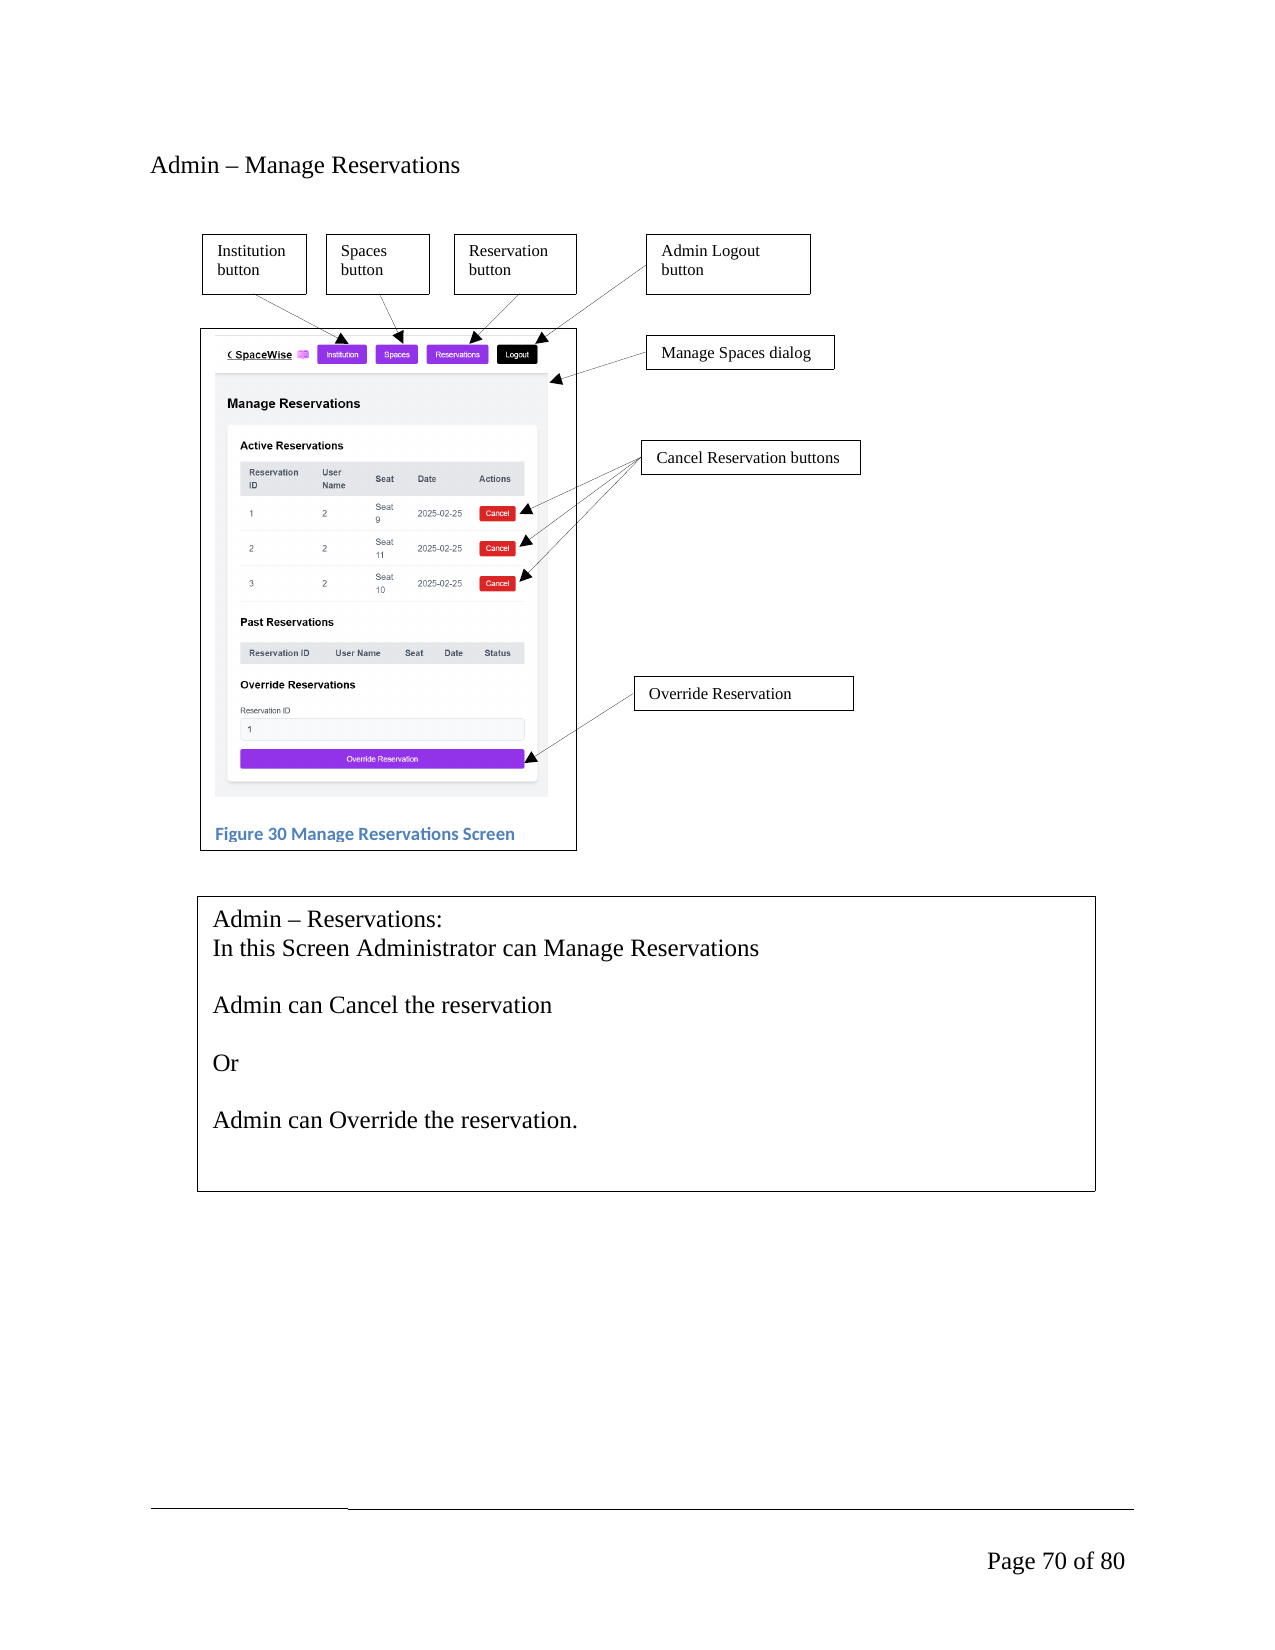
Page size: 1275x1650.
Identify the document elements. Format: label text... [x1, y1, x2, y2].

picture [215, 335, 548, 797]
text Admin – Manage Reservations [150, 151, 1125, 179]
